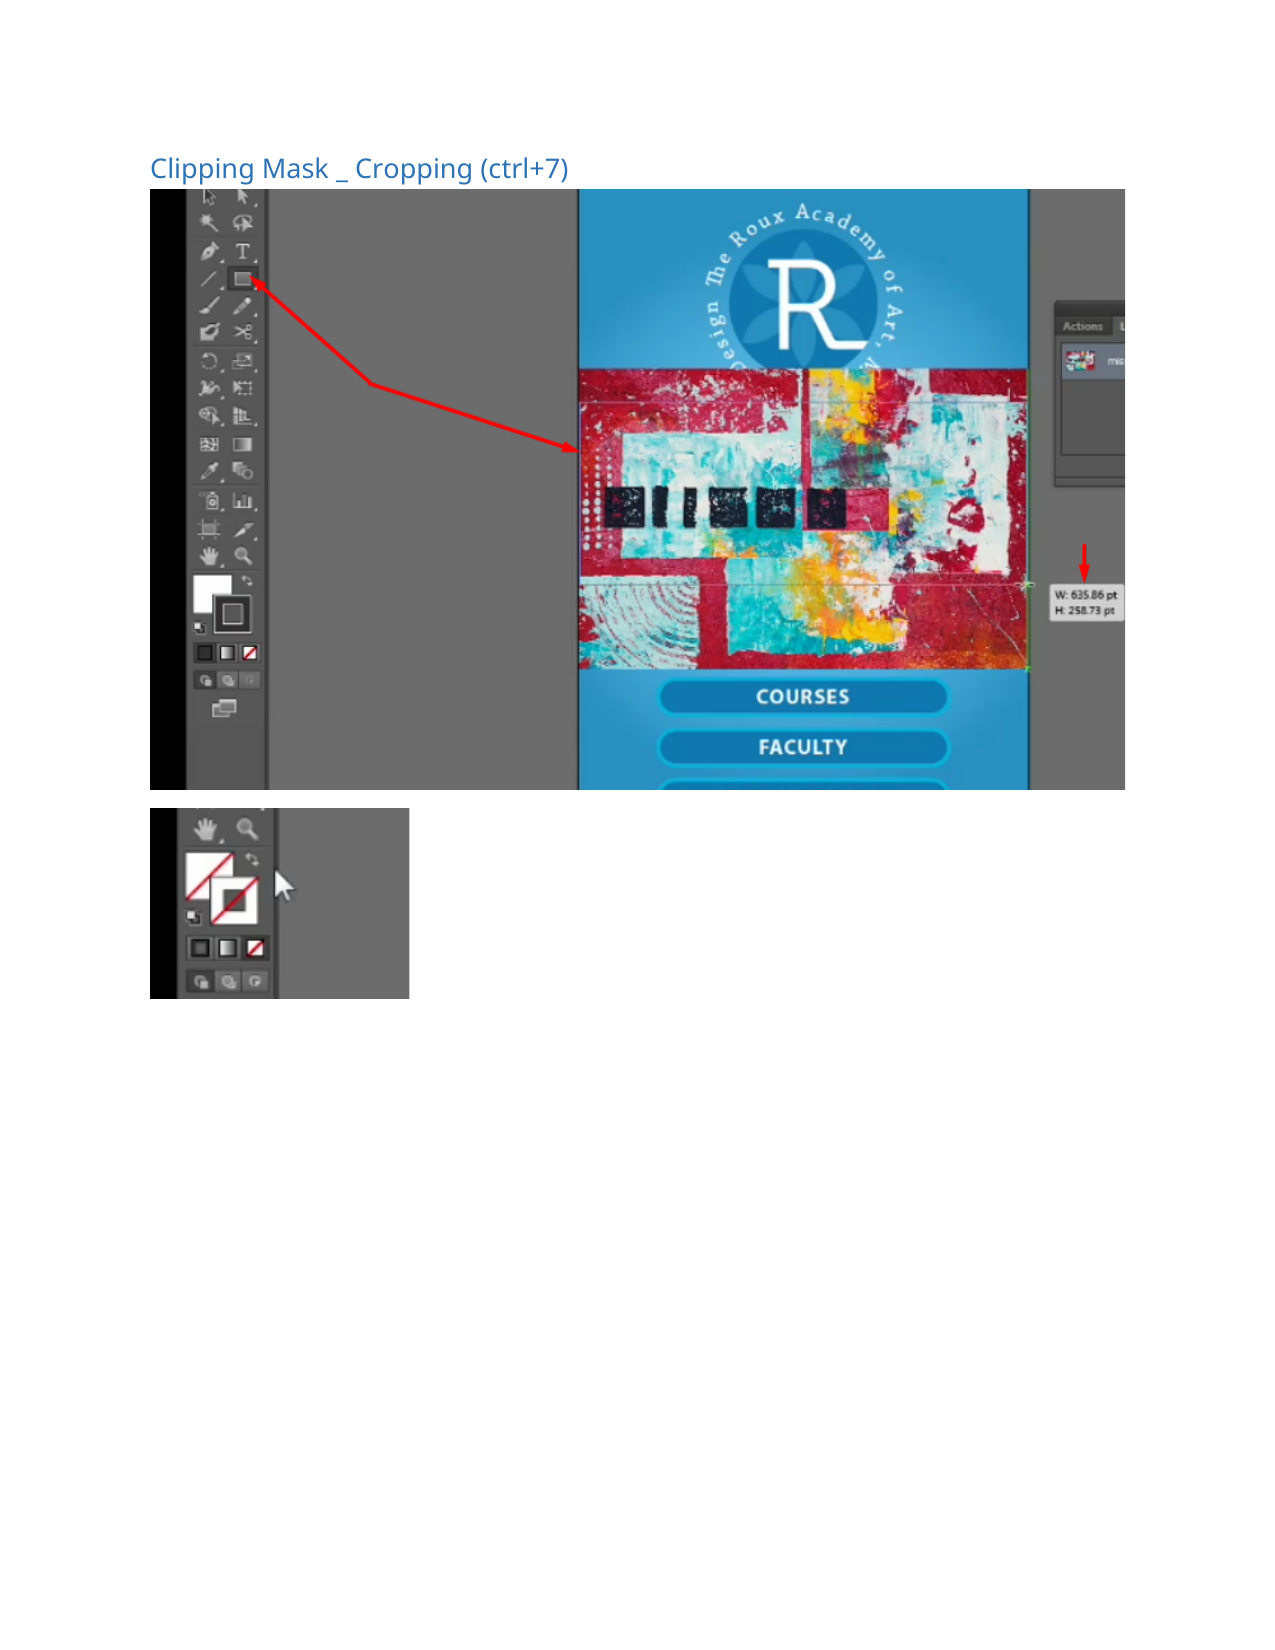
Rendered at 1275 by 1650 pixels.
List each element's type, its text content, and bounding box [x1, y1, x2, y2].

picture [842, 785, 867, 790]
picture [674, 785, 720, 790]
picture [891, 785, 937, 790]
picture [150, 808, 410, 999]
subtitle Clipping Mask _ Cropping (ctrl+7) [150, 150, 1125, 187]
picture [150, 189, 1125, 790]
picture [762, 785, 781, 790]
picture [741, 785, 760, 790]
picture [810, 785, 832, 790]
